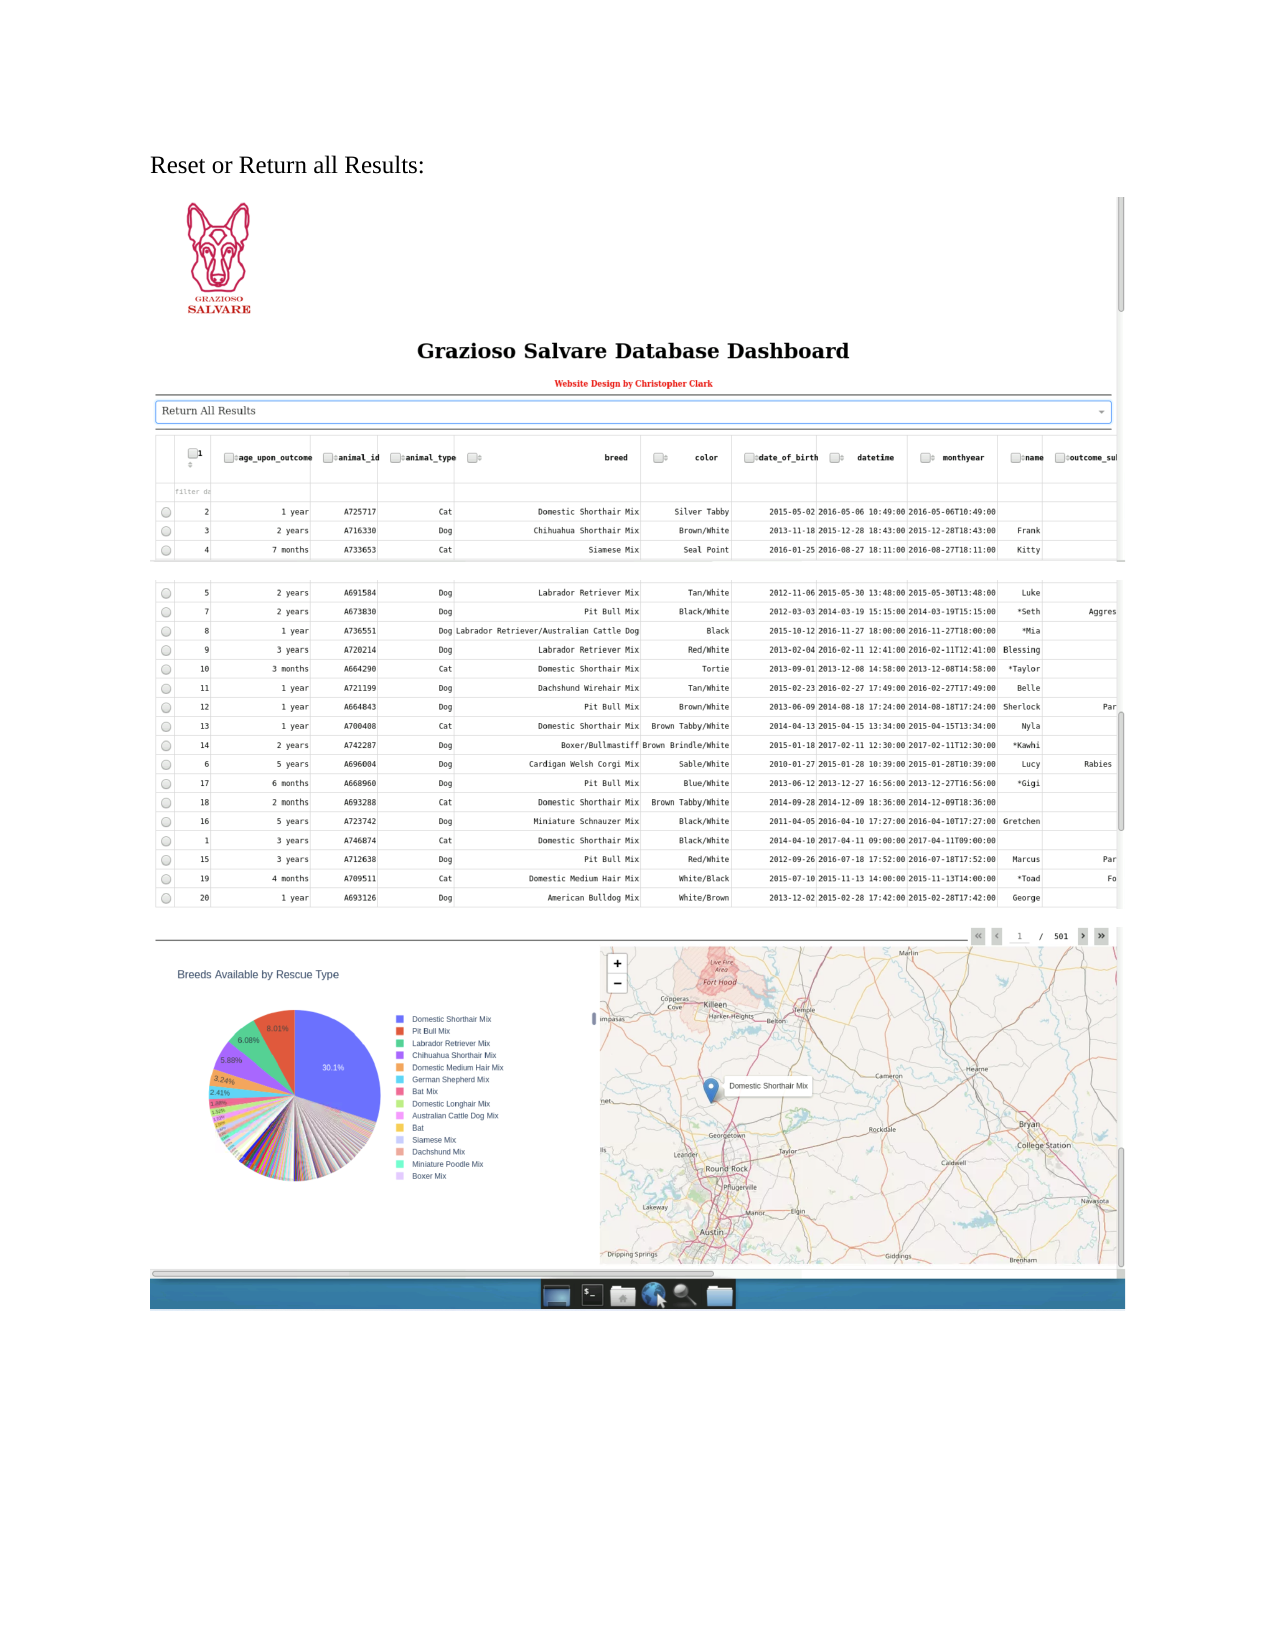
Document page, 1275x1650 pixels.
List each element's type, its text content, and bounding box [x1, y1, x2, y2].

picture [150, 197, 1125, 562]
text Reset or Return all Results: [150, 150, 1125, 179]
picture [150, 580, 1125, 909]
picture [150, 927, 1125, 1311]
